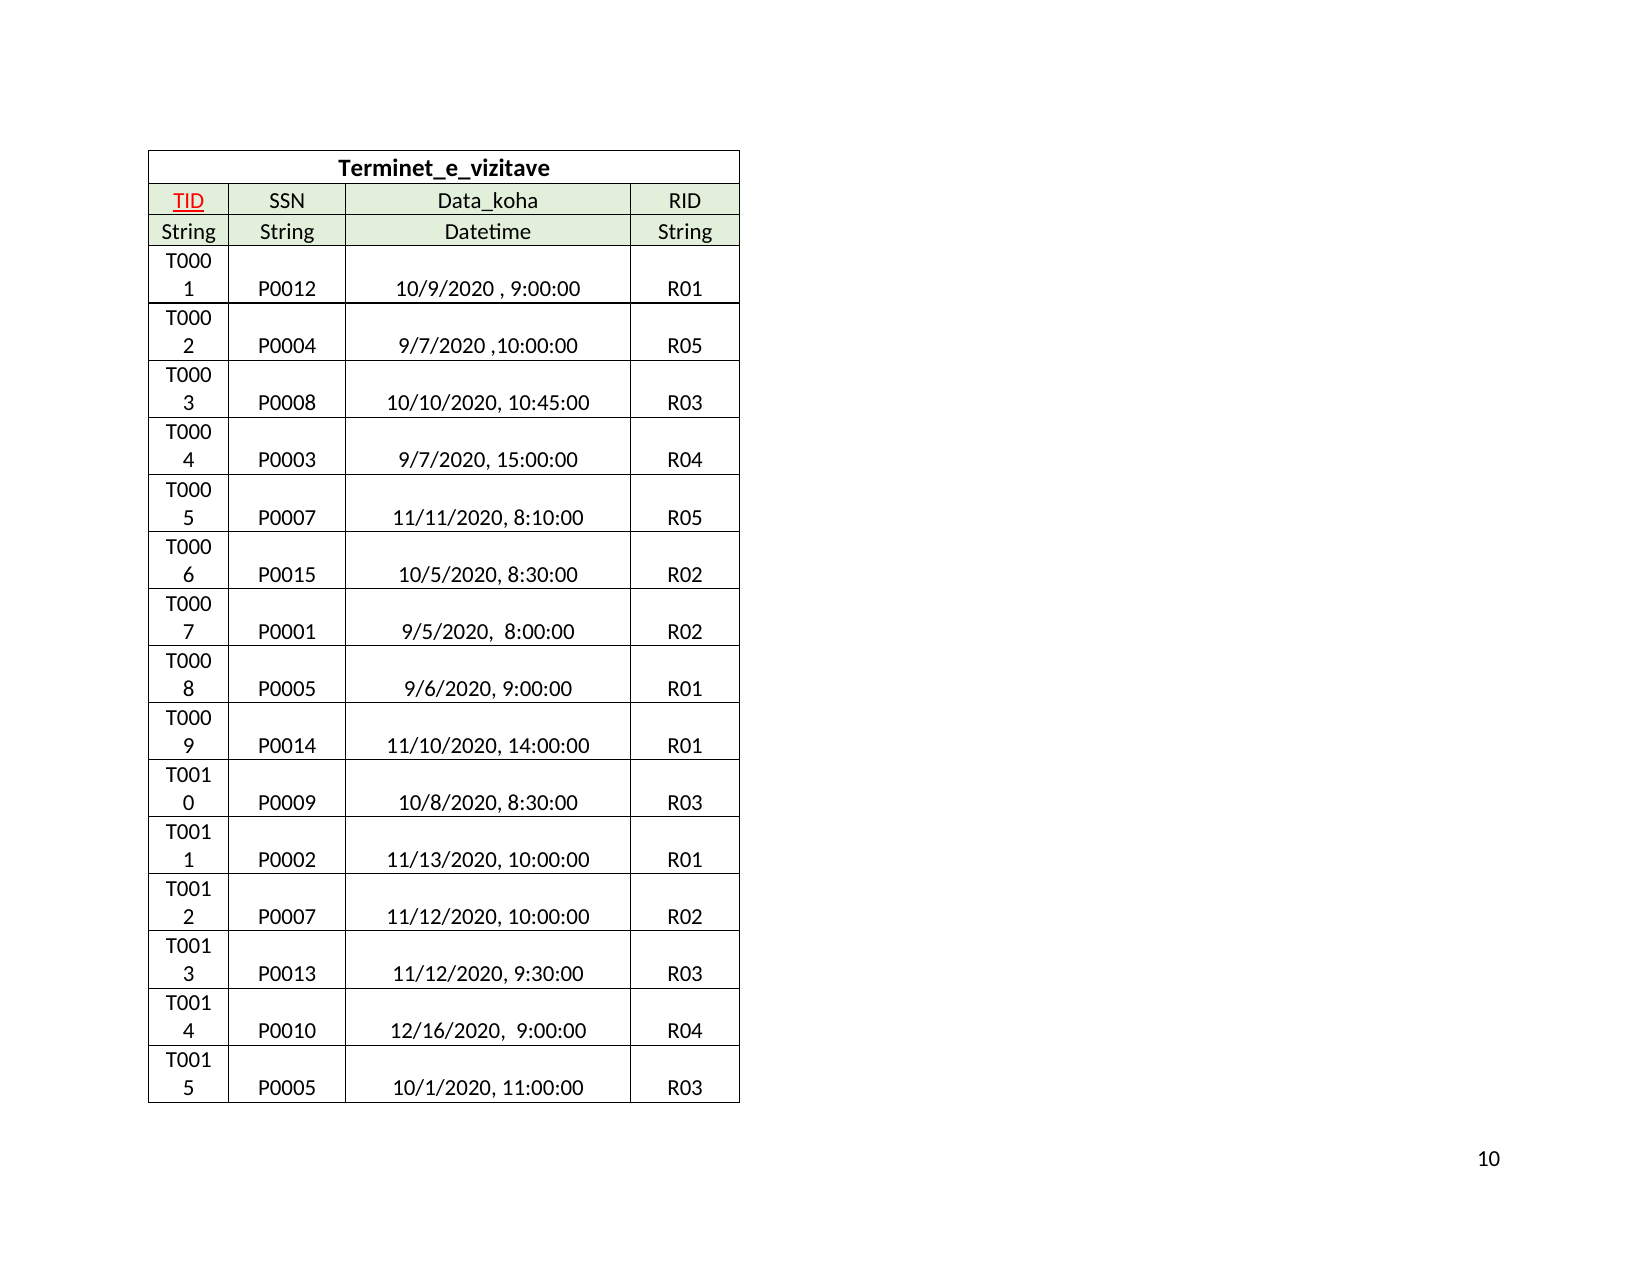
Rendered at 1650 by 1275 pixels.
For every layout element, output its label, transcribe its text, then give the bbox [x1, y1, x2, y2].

table_cell T0015 [149, 1046, 228, 1102]
table_cell T0011 [149, 817, 228, 873]
table_cell P0014 [229, 703, 345, 759]
table_cell R01 [631, 646, 739, 702]
table_cell P0003 [229, 418, 345, 474]
table_cell P0001 [229, 589, 345, 645]
table_cell R05 [631, 304, 739, 359]
table_cell R01 [631, 246, 739, 302]
table_cell T0012 [149, 874, 228, 930]
table_cell P0005 [229, 646, 345, 702]
table_cell 10/9/2020 , 9:00:00 [346, 246, 630, 302]
table_cell T0001 [149, 246, 228, 302]
table_cell P0009 [229, 760, 345, 816]
table_cell P0007 [229, 874, 345, 930]
table_cell 9/5/2020, 8:00:00 [346, 589, 630, 645]
table_cell String [229, 215, 345, 245]
table_cell R01 [631, 703, 739, 759]
table_cell R03 [631, 361, 739, 417]
table_cell T0003 [149, 361, 228, 417]
table_cell R02 [631, 532, 739, 588]
table_cell RID [631, 184, 739, 214]
table_cell String [149, 215, 228, 245]
table_cell 9/7/2020 ,10:00:00 [346, 304, 630, 359]
table_cell P0007 [229, 475, 345, 531]
table_cell R02 [631, 874, 739, 930]
table_cell P0015 [229, 532, 345, 588]
table_cell T0008 [149, 646, 228, 702]
table_cell T0013 [149, 931, 228, 987]
table_cell 11/10/2020, 14:00:00 [346, 703, 630, 759]
table_cell 11/12/2020, 10:00:00 [346, 874, 630, 930]
table_cell 9/7/2020, 15:00:00 [346, 418, 630, 474]
table_cell R01 [631, 817, 739, 873]
table_cell 12/16/2020, 9:00:00 [346, 989, 630, 1044]
table_cell 11/13/2020, 10:00:00 [346, 817, 630, 873]
table_cell P0013 [229, 931, 345, 987]
table_cell T0010 [149, 760, 228, 816]
table_cell P0008 [229, 361, 345, 417]
table_cell 11/11/2020, 8:10:00 [346, 475, 630, 531]
table_cell T0009 [149, 703, 228, 759]
table_cell SSN [229, 184, 345, 214]
table_cell T0004 [149, 418, 228, 474]
table_cell P0005 [229, 1046, 345, 1102]
table_cell T0007 [149, 589, 228, 645]
table_cell R05 [631, 475, 739, 531]
table_cell R04 [631, 989, 739, 1044]
table_cell P0004 [229, 304, 345, 359]
table_cell 10/8/2020, 8:30:00 [346, 760, 630, 816]
table_cell R03 [631, 931, 739, 987]
table_cell Datetime [346, 215, 630, 245]
table_cell P0012 [229, 246, 345, 302]
table_cell T0002 [149, 304, 228, 359]
table_cell T0014 [149, 989, 228, 1044]
table_cell R02 [631, 589, 739, 645]
table_cell String [631, 215, 739, 245]
table_cell R03 [631, 760, 739, 816]
table_cell 11/12/2020, 9:30:00 [346, 931, 630, 987]
table_header Terminet_e_vizitave [149, 151, 739, 183]
table_cell TID [149, 184, 228, 214]
table_cell 10/5/2020, 8:30:00 [346, 532, 630, 588]
table_cell T0006 [149, 532, 228, 588]
table_cell 10/1/2020, 11:00:00 [346, 1046, 630, 1102]
table_cell P0002 [229, 817, 345, 873]
table_cell P0010 [229, 989, 345, 1044]
table_cell R03 [631, 1046, 739, 1102]
table_cell R04 [631, 418, 739, 474]
table_cell T0005 [149, 475, 228, 531]
table_cell 9/6/2020, 9:00:00 [346, 646, 630, 702]
table_cell 10/10/2020, 10:45:00 [346, 361, 630, 417]
table_cell Data_koha [346, 184, 630, 214]
